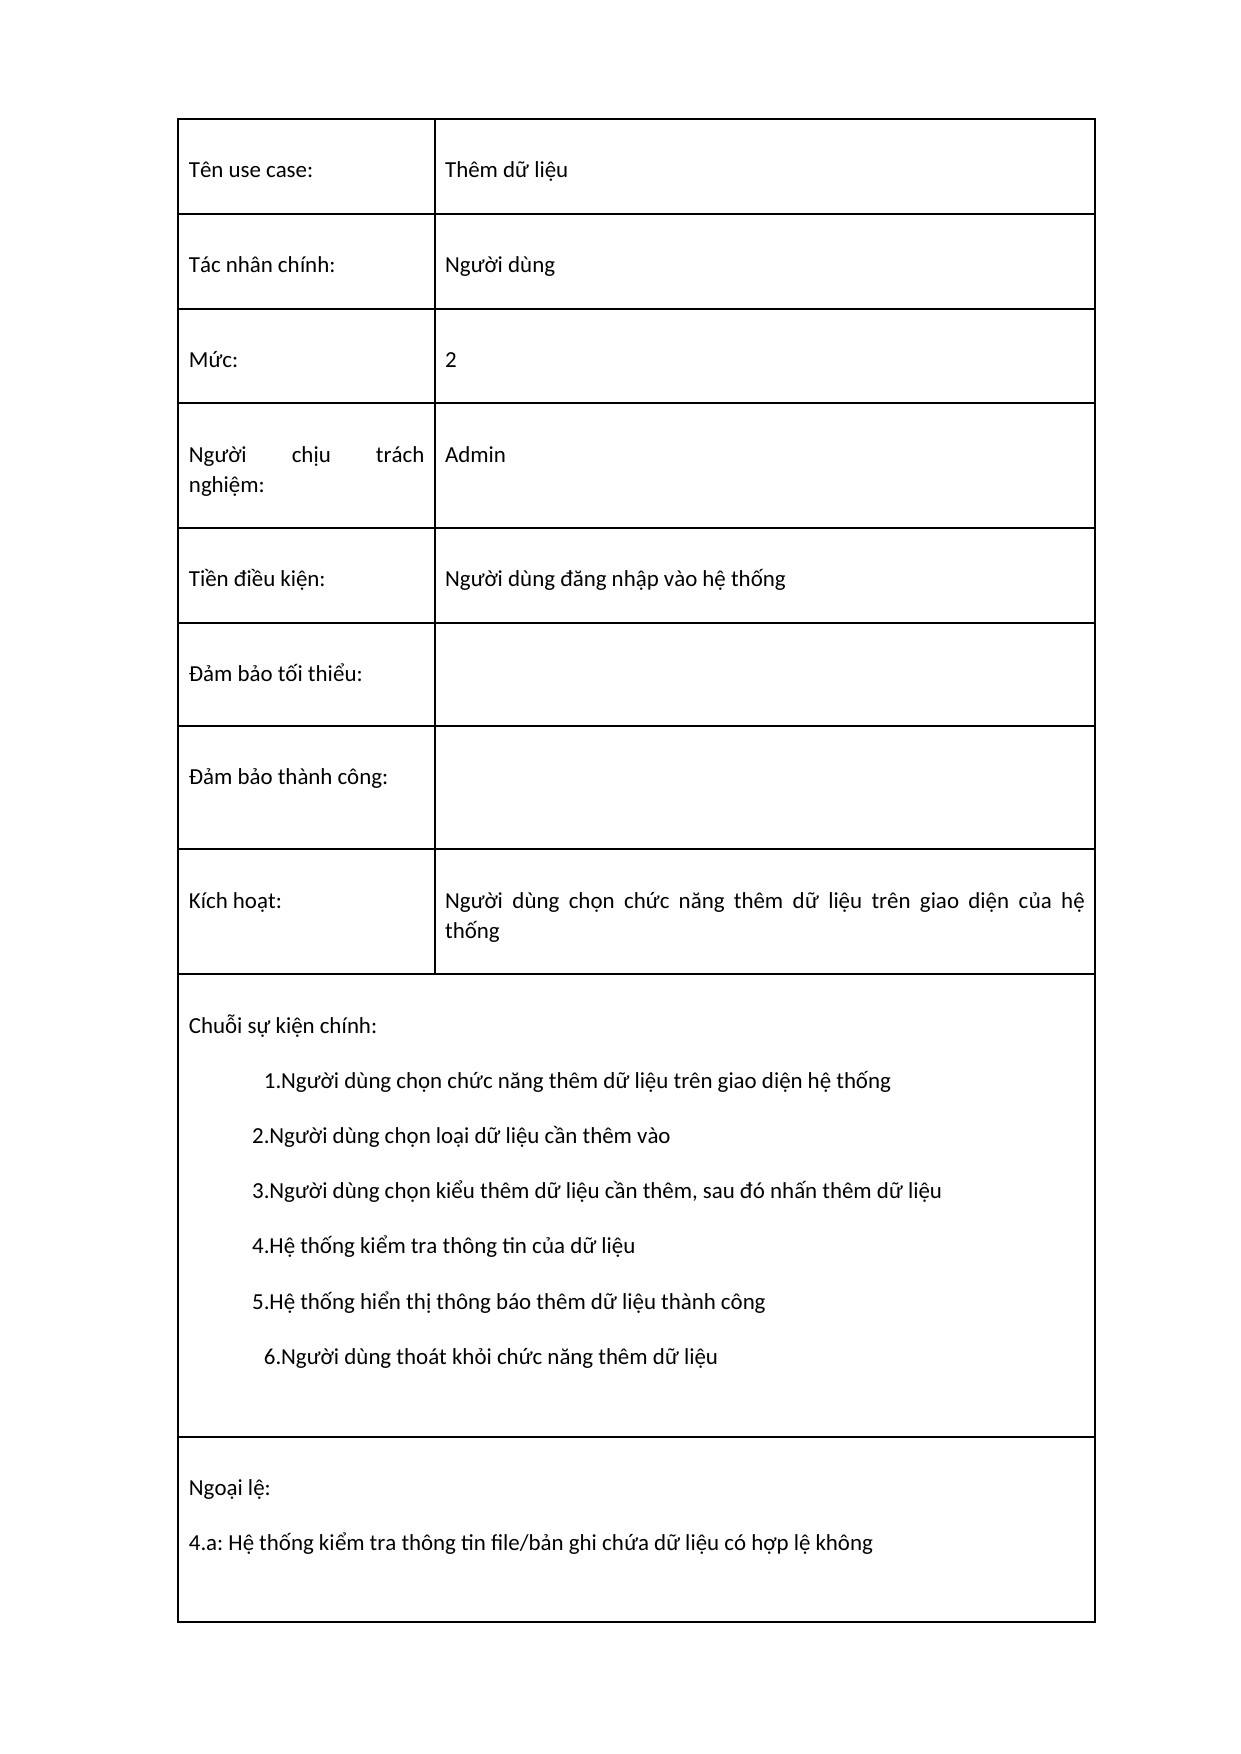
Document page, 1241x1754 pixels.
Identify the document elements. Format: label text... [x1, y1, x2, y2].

table_header Thêm dữ liệu [436, 120, 1094, 213]
table_cell 2 [436, 310, 1094, 402]
table_cell Chuỗi sự kiện chính: 1.Người dùng chọn chức năng thêm dữ liệu trên giao diện hệ thống 2.Người dùng chọn loại dữ liệu cần thêm vào 3.Người dùng chọn kiểu thêm dữ liệu cần thêm, sau đó nhấn thêm dữ liệu 4.Hệ thống kiểm tra thông tin của dữ liệu 5.Hệ thống hiển thị thông báo thêm dữ liệu thành công 6.Người dùng thoát khỏi chức năng thêm dữ liệu [179, 975, 1094, 1436]
table_cell Người dùng đăng nhập vào hệ thống [436, 529, 1094, 622]
table_cell Người dùng chọn chức năng thêm dữ liệu trên giao diện của hệ thống [436, 850, 1094, 973]
table_cell Đảm bảo tối thiểu: [179, 624, 434, 725]
table_cell Mức: [179, 310, 434, 402]
table_cell Tiền điều kiện: [179, 529, 434, 622]
table_cell Tác nhân chính: [179, 215, 434, 307]
table_cell [436, 727, 1094, 848]
table_header Tên use case: [179, 120, 434, 213]
table_cell [436, 624, 1094, 725]
table_cell Đảm bảo thành công: [179, 727, 434, 848]
table_cell Người dùng [436, 215, 1094, 307]
table_cell Kích hoạt: [179, 850, 434, 973]
table_cell Admin [436, 404, 1094, 527]
table_cell Người chịu trách nghiệm: [179, 404, 434, 527]
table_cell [179, 1438, 1094, 1621]
